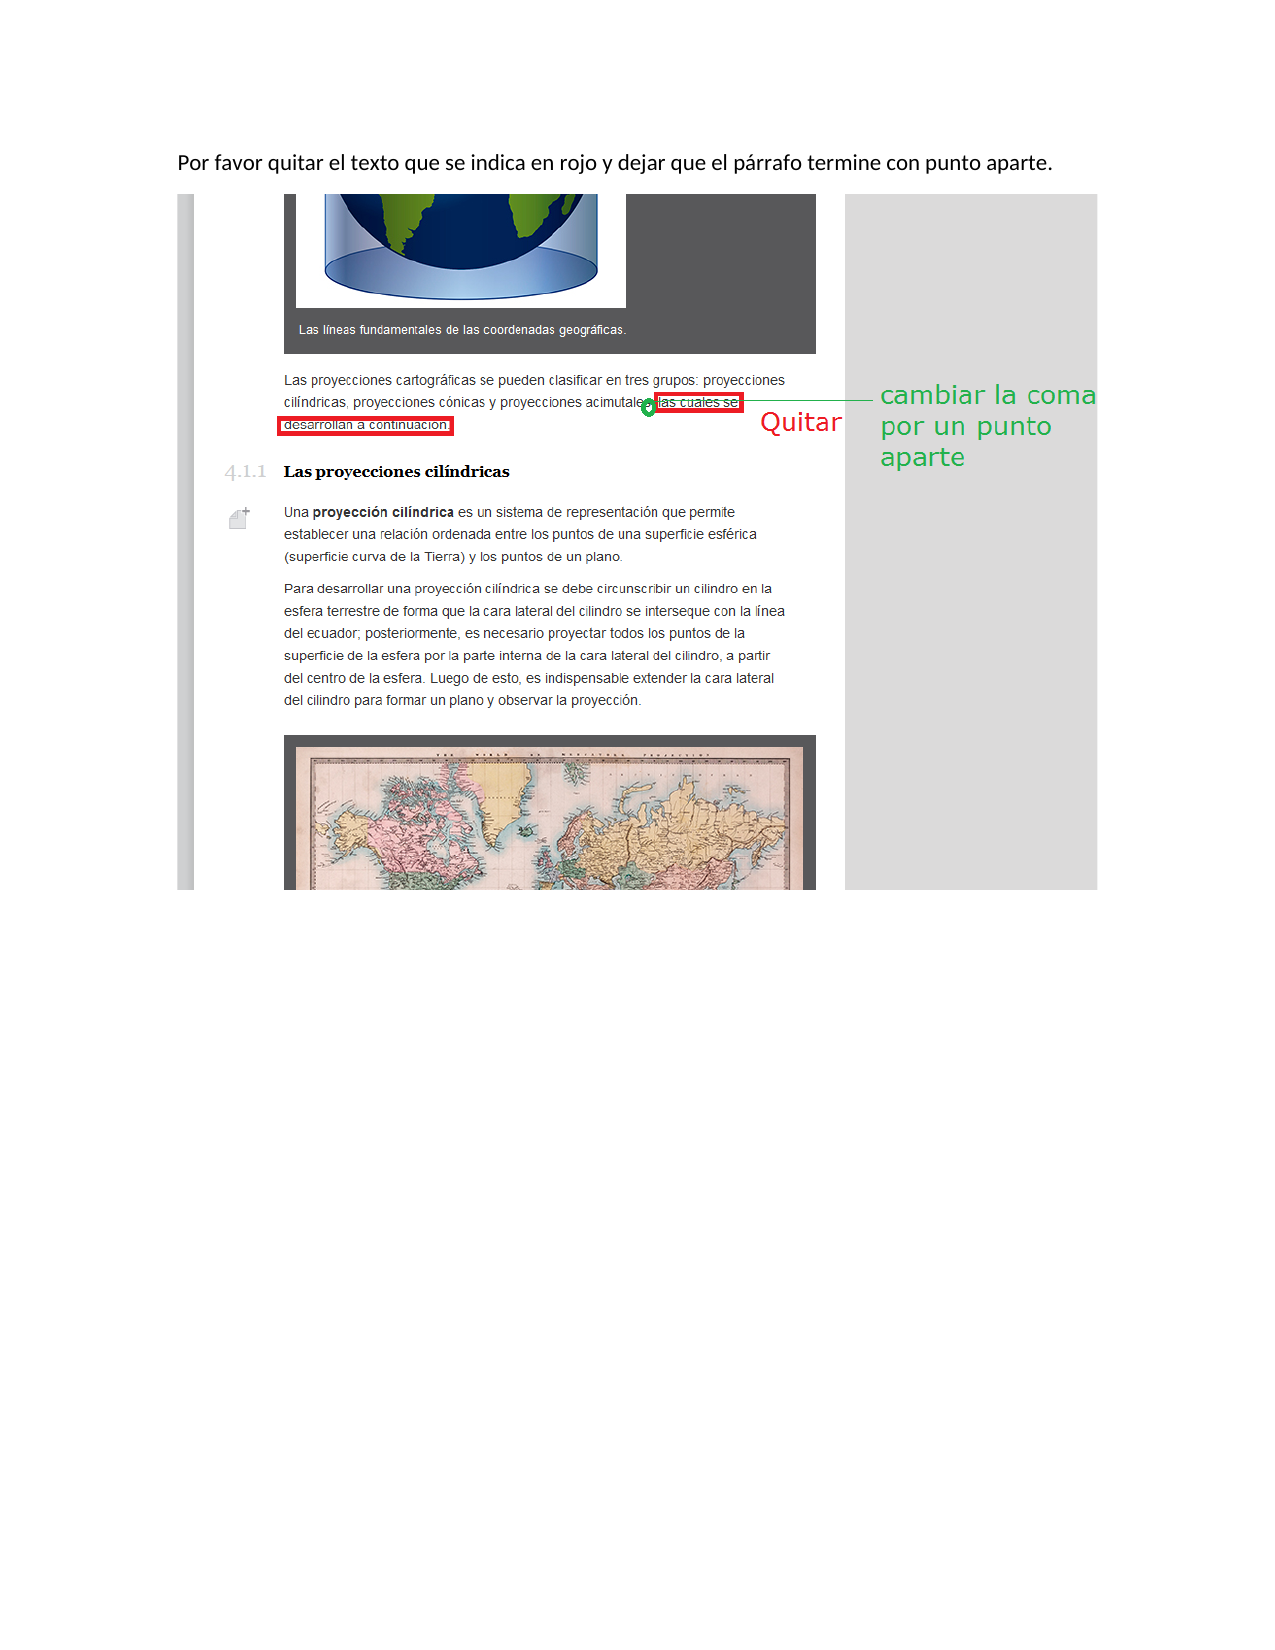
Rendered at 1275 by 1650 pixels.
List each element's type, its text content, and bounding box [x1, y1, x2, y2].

text Por favor quitar el texto que se indica en rojo y dejar que el párrafo termine con punto aparte. [177, 148, 1098, 176]
picture [177, 194, 1098, 890]
